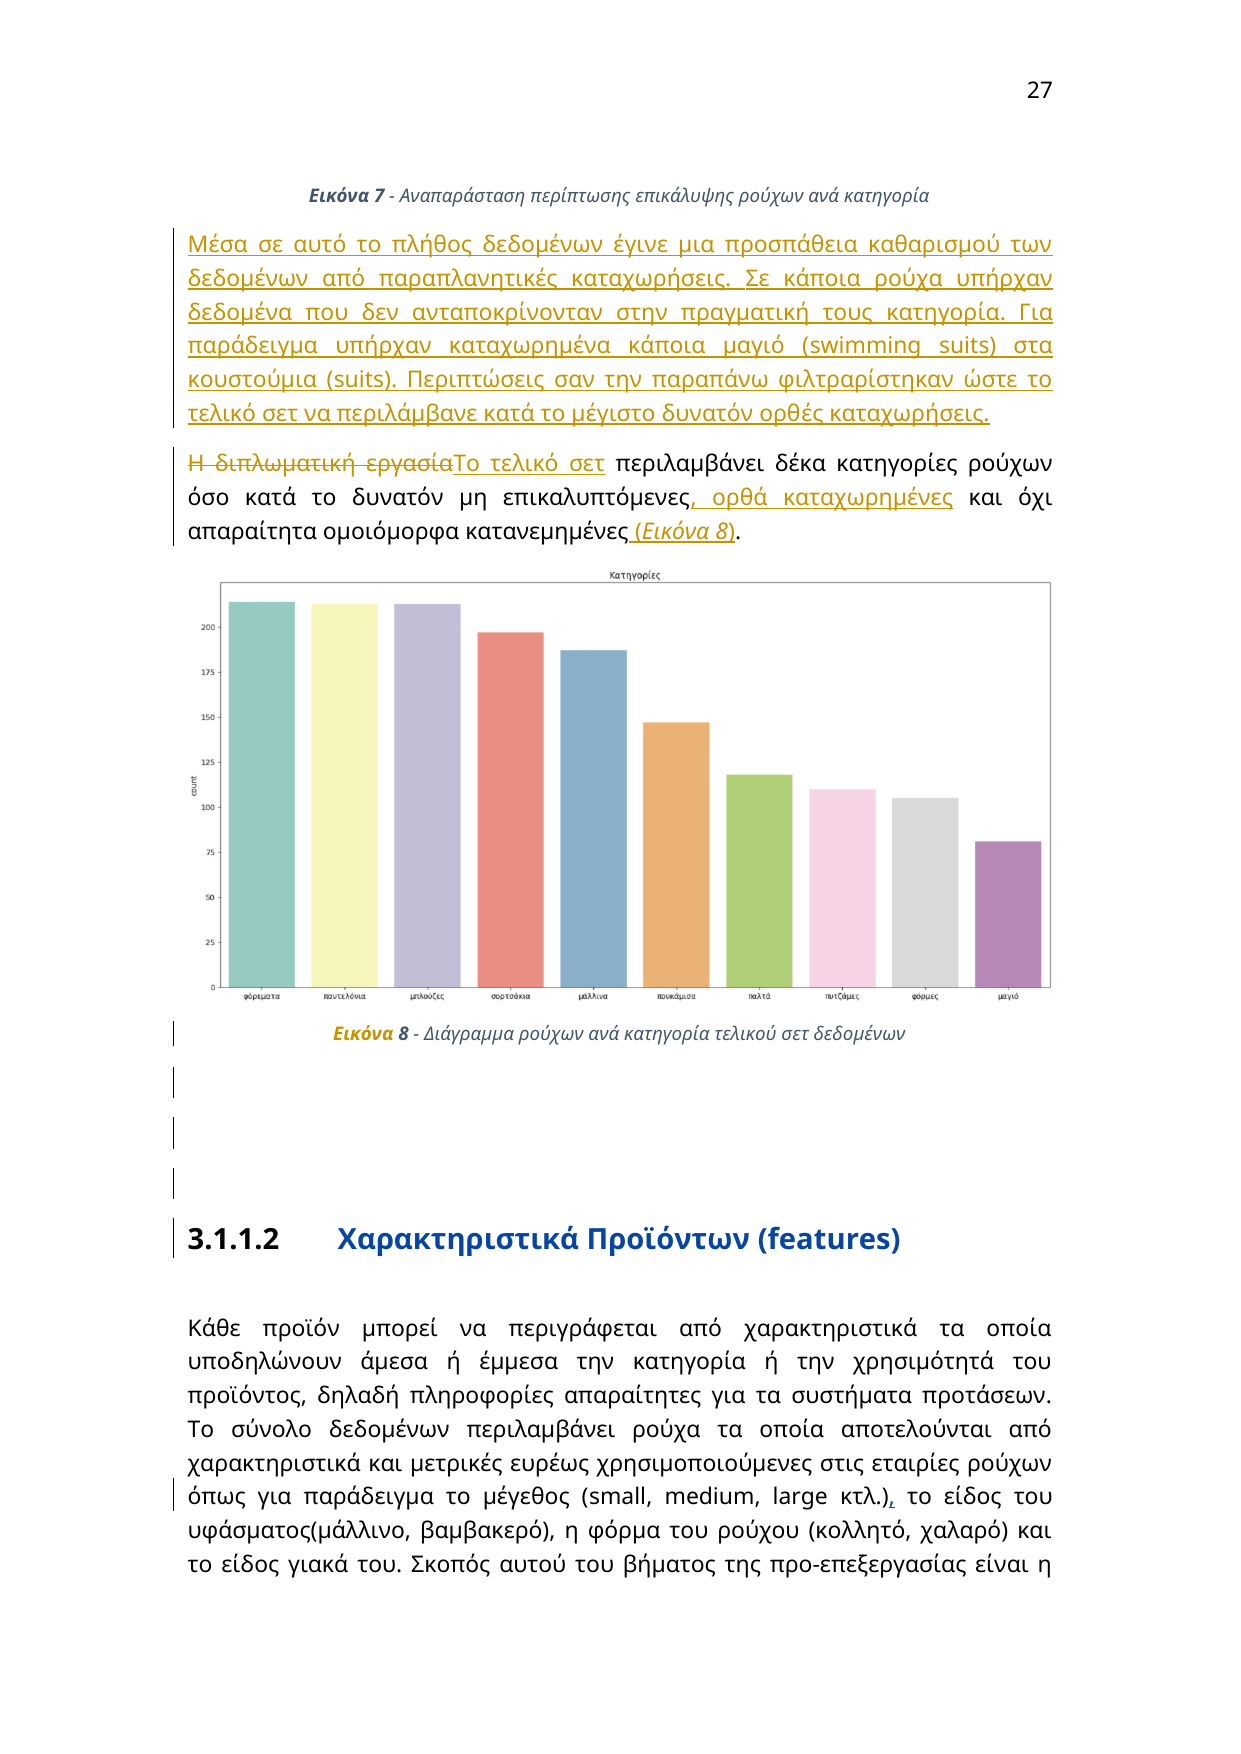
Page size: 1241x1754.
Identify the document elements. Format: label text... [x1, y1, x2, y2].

picture [187, 565, 1053, 1002]
subtitle Χαρακτηριστικά Προϊόντων (features) [187, 1218, 1053, 1258]
text περιλαμβάνει δέκα κατηγορίες ρούχων όσο κατά το δυνατόν μη επικαλυπτόμενες και όχι απαραίτητα ομοιόμορφα κατανεμημένες. [187, 447, 1053, 546]
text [187, 1311, 1053, 1579]
text Εικόνα - Διάγραμμα ρούχων ανά κατηγορία τελικού σετ δεδομένων [187, 1021, 1053, 1046]
text Εικόνα 7 - Αναπαράσταση περίπτωσης επικάλυψης ρούχων ανά κατηγορία [187, 182, 1053, 207]
